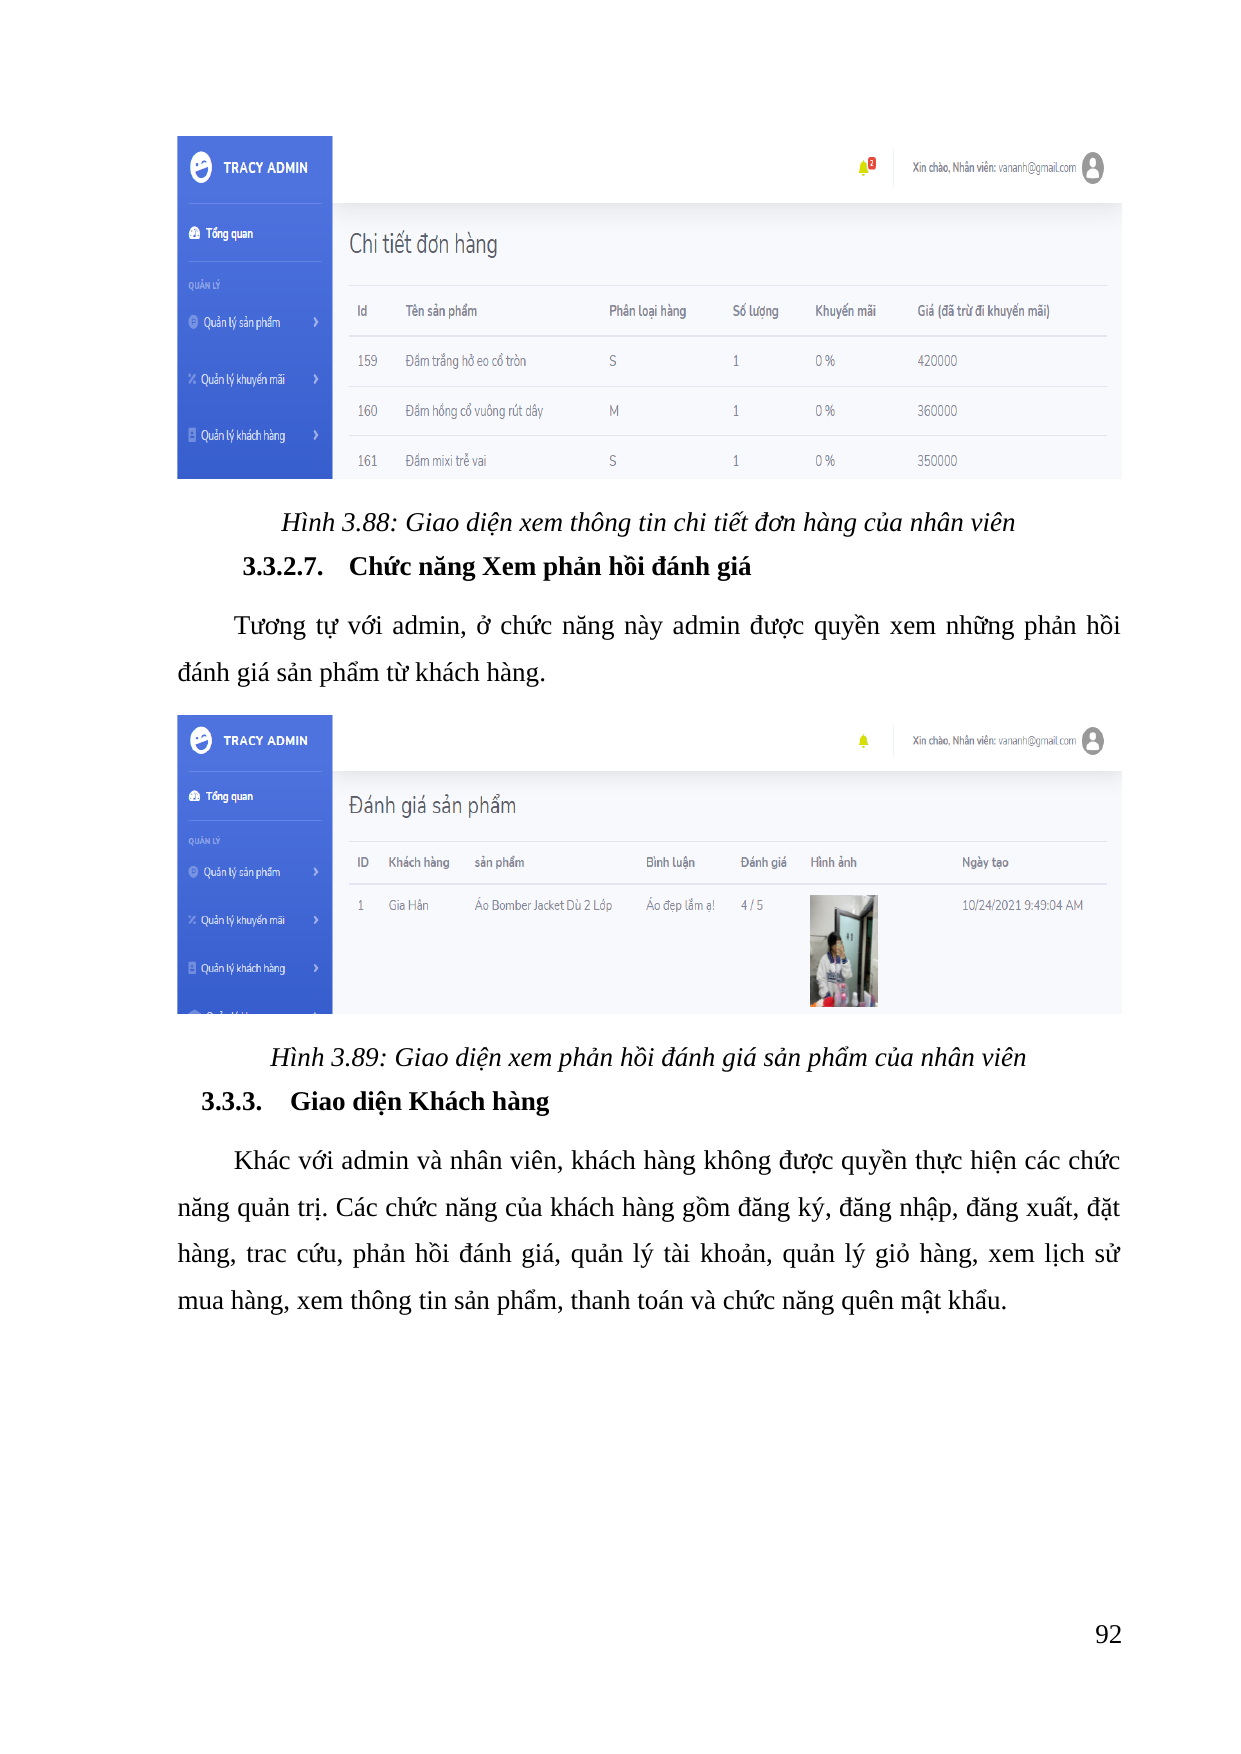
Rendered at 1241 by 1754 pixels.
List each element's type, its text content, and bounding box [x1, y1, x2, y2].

text Tương tự với admin, ở chức năng này admin được quyền xem những phản hồi đánh giá sản phẩm từ khách hàng. [177, 609, 1122, 687]
picture [177, 715, 1123, 1014]
picture [177, 136, 1123, 479]
subtitle Chức năng Xem phản hồi đánh giá [242, 550, 1122, 581]
subtitle Giao diện Khách hàng [201, 1085, 1122, 1116]
text Khác với admin và nhân viên, khách hàng không được quyền thực hiện các chức năng quản trị. Các chức năng của khách hàng gồm đăng ký, đăng nhập, đăng xuất, đặt hàng, trac cứu, phản hồi đánh giá, quản lý tài khoản, quản lý giỏ hàng, xem lịch sử mua hàng, xem thông tin sản phẩm, thanh toán và chức năng quên mật khẩu. [177, 1144, 1122, 1315]
